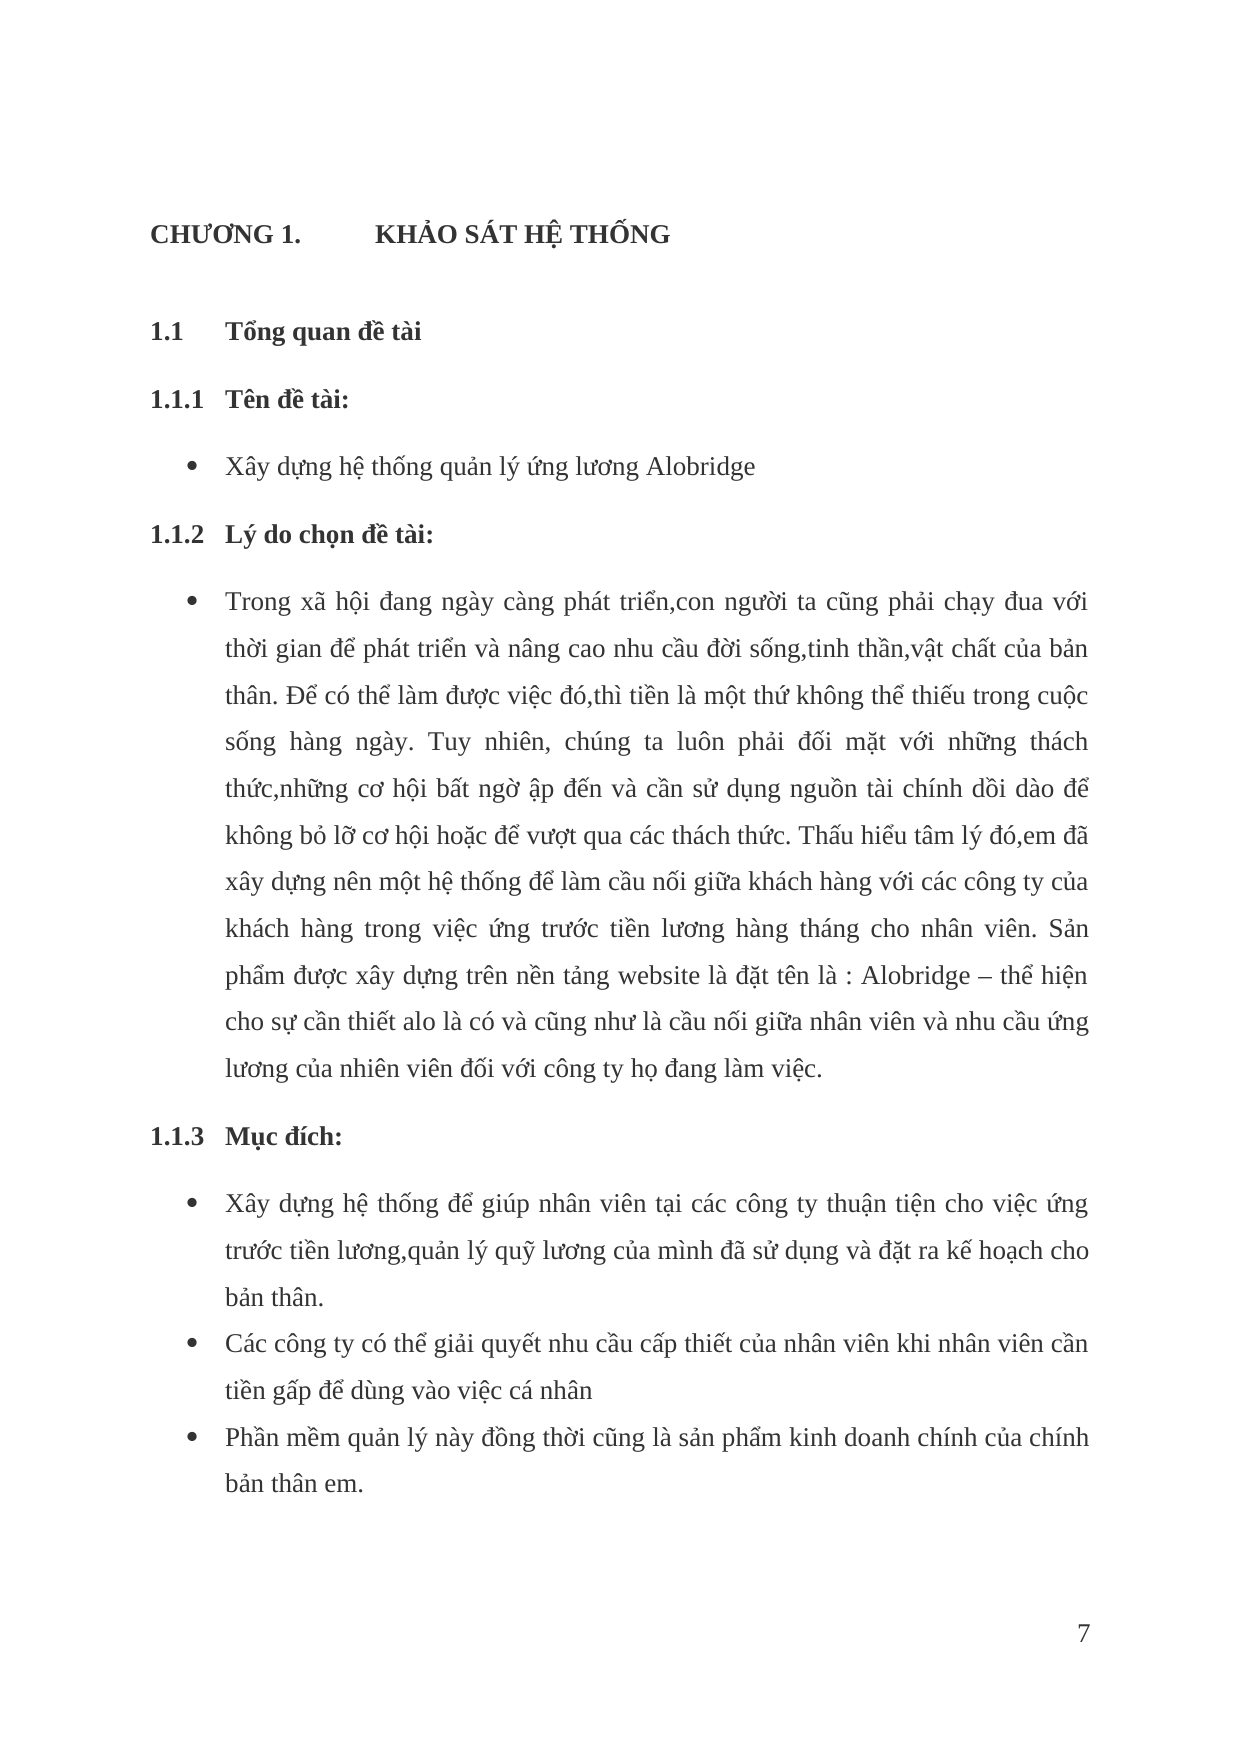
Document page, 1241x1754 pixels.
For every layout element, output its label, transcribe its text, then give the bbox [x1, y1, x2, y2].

subtitle Tên đề tài: [150, 383, 1090, 414]
subtitle Mục đích: [150, 1120, 1090, 1151]
subtitle Tổng quan đề tài [150, 315, 1090, 346]
subtitle Lý do chọn đề tài: [150, 518, 1090, 549]
list Trong xã hội đang ngày càng phát triển,con người ta cũng phải chạy đua với thời gian để phát triển và nâng cao nhu cầu đời sống,tinh thần,vật chất của bản thân. Để có thể làm được việc đó,thì tiền là một thứ không thể thiếu trong cuộc sống hàng ngày. Tuy nhiên, chúng ta luôn phải đối mặt với những thách thức,những cơ hội bất ngờ ập đến và cần sử dụng nguồn tài chính dồi dào để không bỏ lỡ cơ hội hoặc để vượt qua các thách thức. Thấu hiểu tâm lý đó,em đã xây dựng nên một hệ thống để làm cầu nối giữa khách hàng với các công ty của khách hàng trong việc ứng trước tiền lương hàng tháng cho nhân viên. Sản phẩm được xây dựng trên nền tảng website là đặt tên là : Alobridge – thể hiện cho sự cần thiết alo là có và cũng như là cầu nối giữa nhân viên và nhu cầu ứng lương của nhiên viên đối với công ty họ đang làm việc. [187, 585, 1090, 1083]
list Phần mềm quản lý này đồng thời cũng là sản phẩm kinh doanh chính của chính bản thân em. [187, 1421, 1090, 1499]
list Xây dựng hệ thống để giúp nhân viên tại các công ty thuận tiện cho việc ứng trước tiền lương,quản lý quỹ lương của mình đã sử dụng và đặt ra kế hoạch cho bản thân. [187, 1187, 1090, 1312]
subtitle KHẢO SÁT HỆ THỐNG [150, 218, 1090, 250]
list Các công ty có thể giải quyết nhu cầu cấp thiết của nhân viên khi nhân viên cần tiền gấp để dùng vào việc cá nhân [187, 1327, 1090, 1405]
list Xây dựng hệ thống quản lý ứng lương Alobridge [187, 450, 1090, 481]
